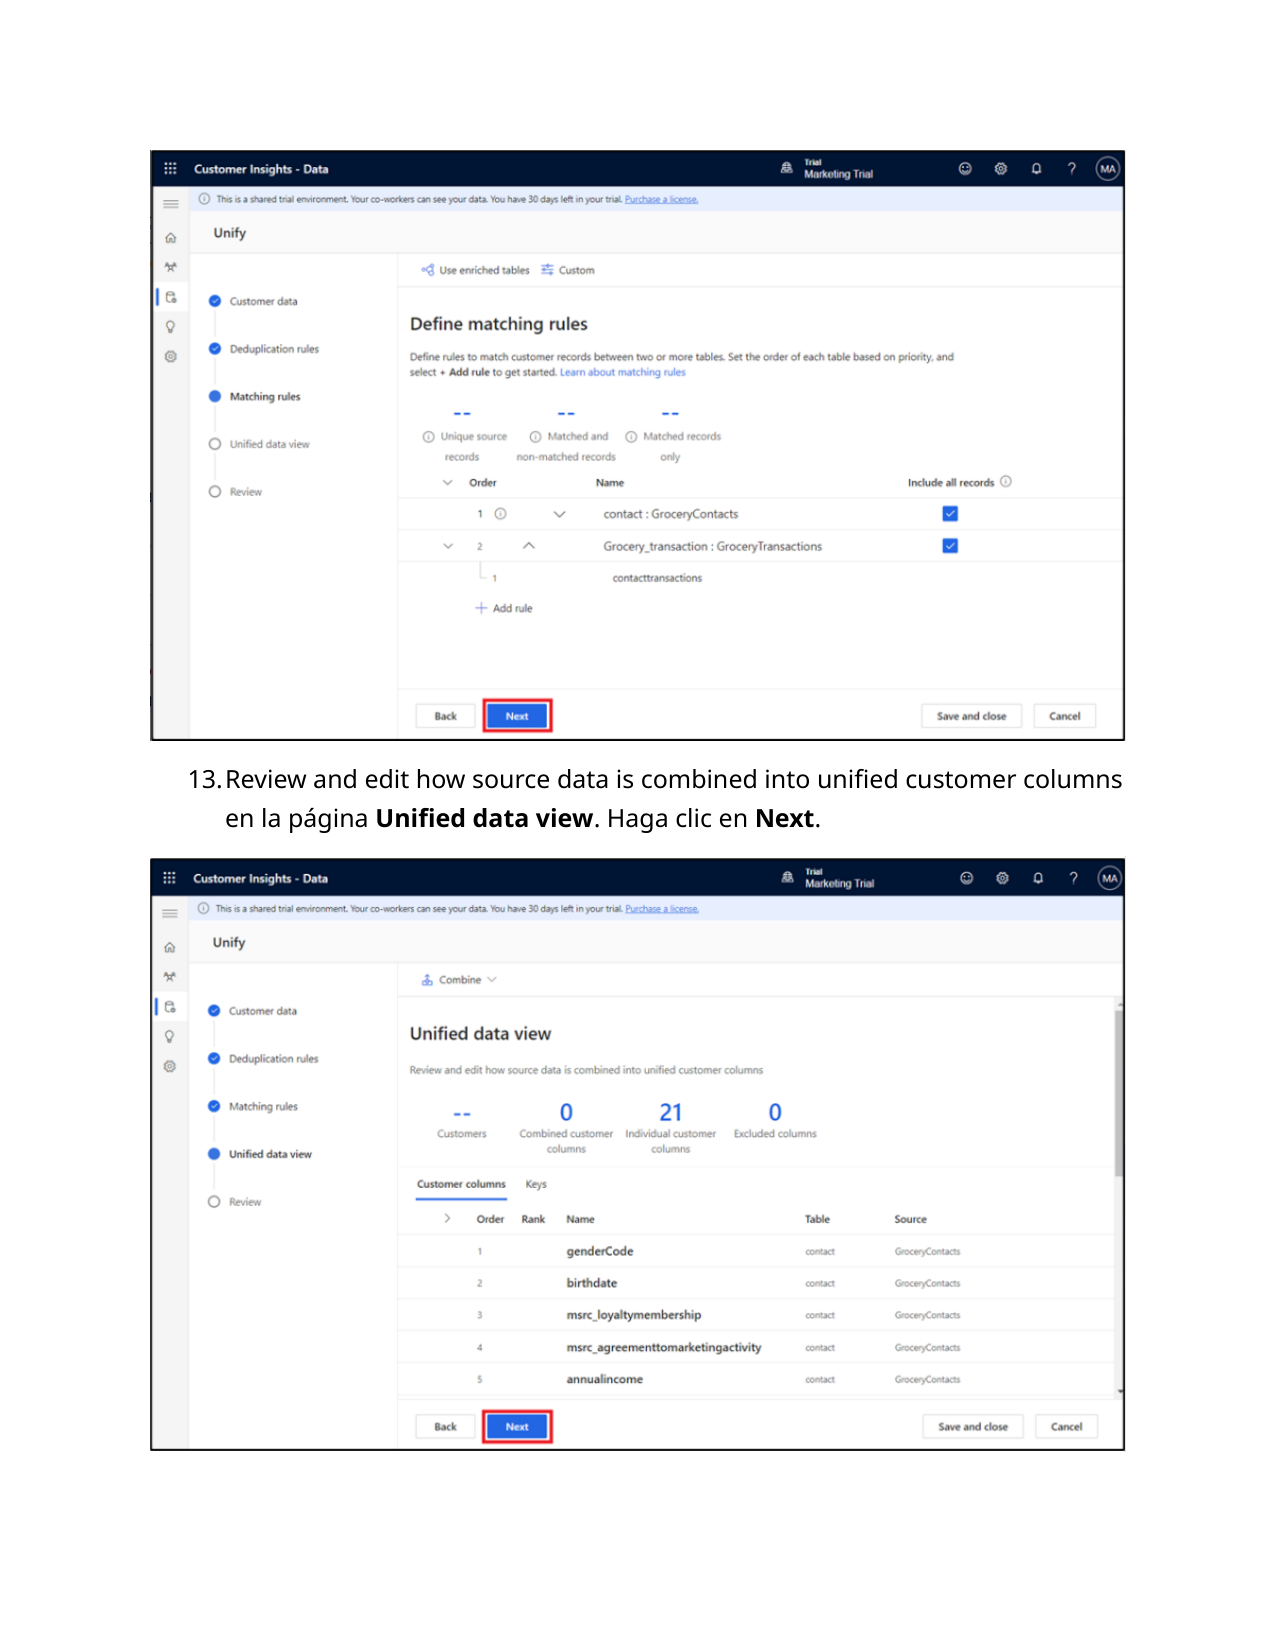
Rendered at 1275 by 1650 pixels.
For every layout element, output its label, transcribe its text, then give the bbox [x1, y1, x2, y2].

list Review and edit how source data is combined into unified customer columns en la página Unified data view. Haga clic en Next. [187, 762, 1125, 835]
picture [150, 856, 1125, 1452]
picture [150, 150, 1125, 741]
